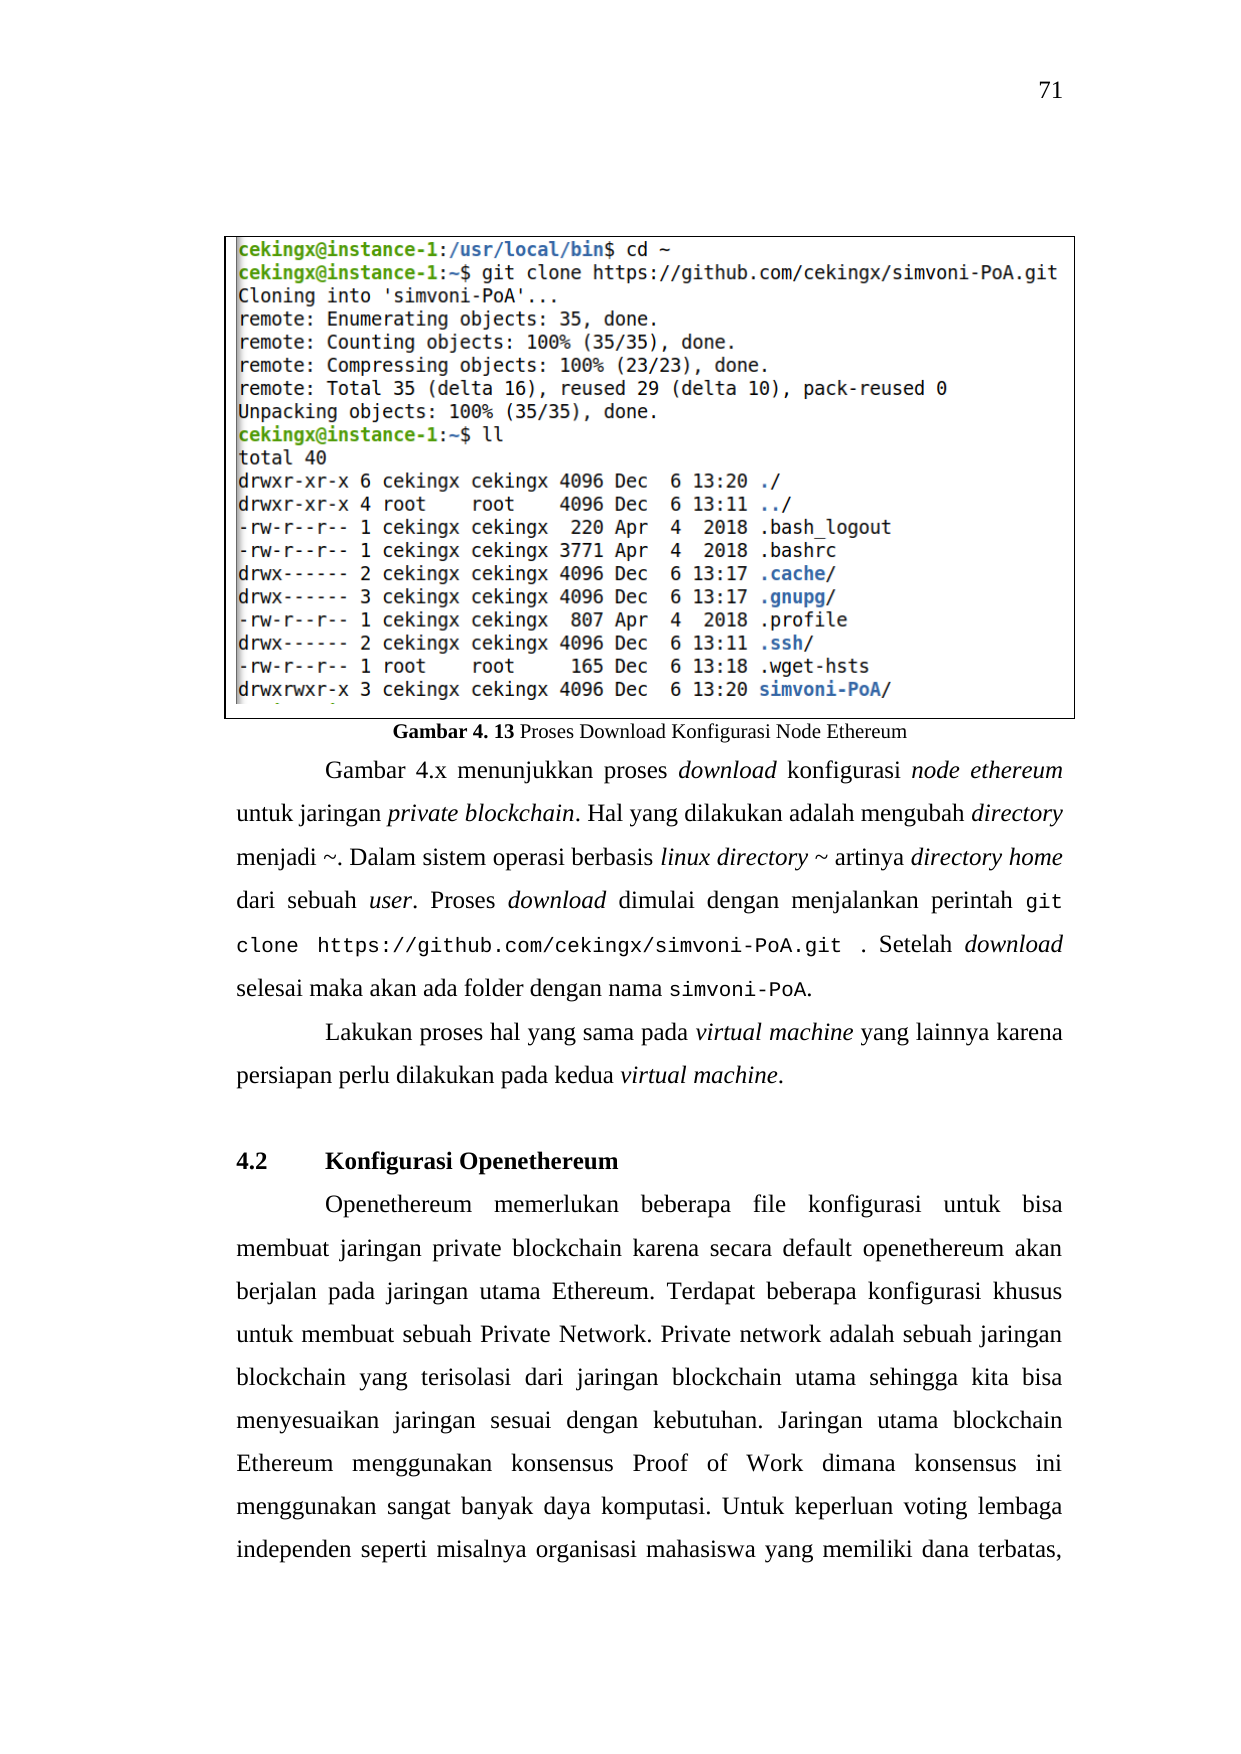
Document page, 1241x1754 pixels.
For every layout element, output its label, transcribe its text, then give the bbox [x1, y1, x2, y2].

table_header [226, 237, 1074, 718]
text Gambar 4.x menunjukkan proses download konfigurasi node ethereum untuk jaringan private blockchain. Hal yang dilakukan adalah mengubah directory menjadi ~. Dalam sistem operasi berbasis linux directory ~ artinya directory home dari sebuah user. Proses download dimulai dengan menjalankan perintah git clone https://github.com/cekingx/simvoni-PoA.git . Setelah download selesai maka akan ada folder dengan nama simvoni-PoA. [236, 755, 1063, 1002]
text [236, 1189, 1063, 1563]
picture [236, 237, 1064, 704]
text Lakukan proses hal yang sama pada virtual machine yang lainnya karena persiapan perlu dilakukan pada kedua virtual machine. [236, 1017, 1063, 1089]
subtitle Konfigurasi Openethereum [236, 1146, 1063, 1175]
